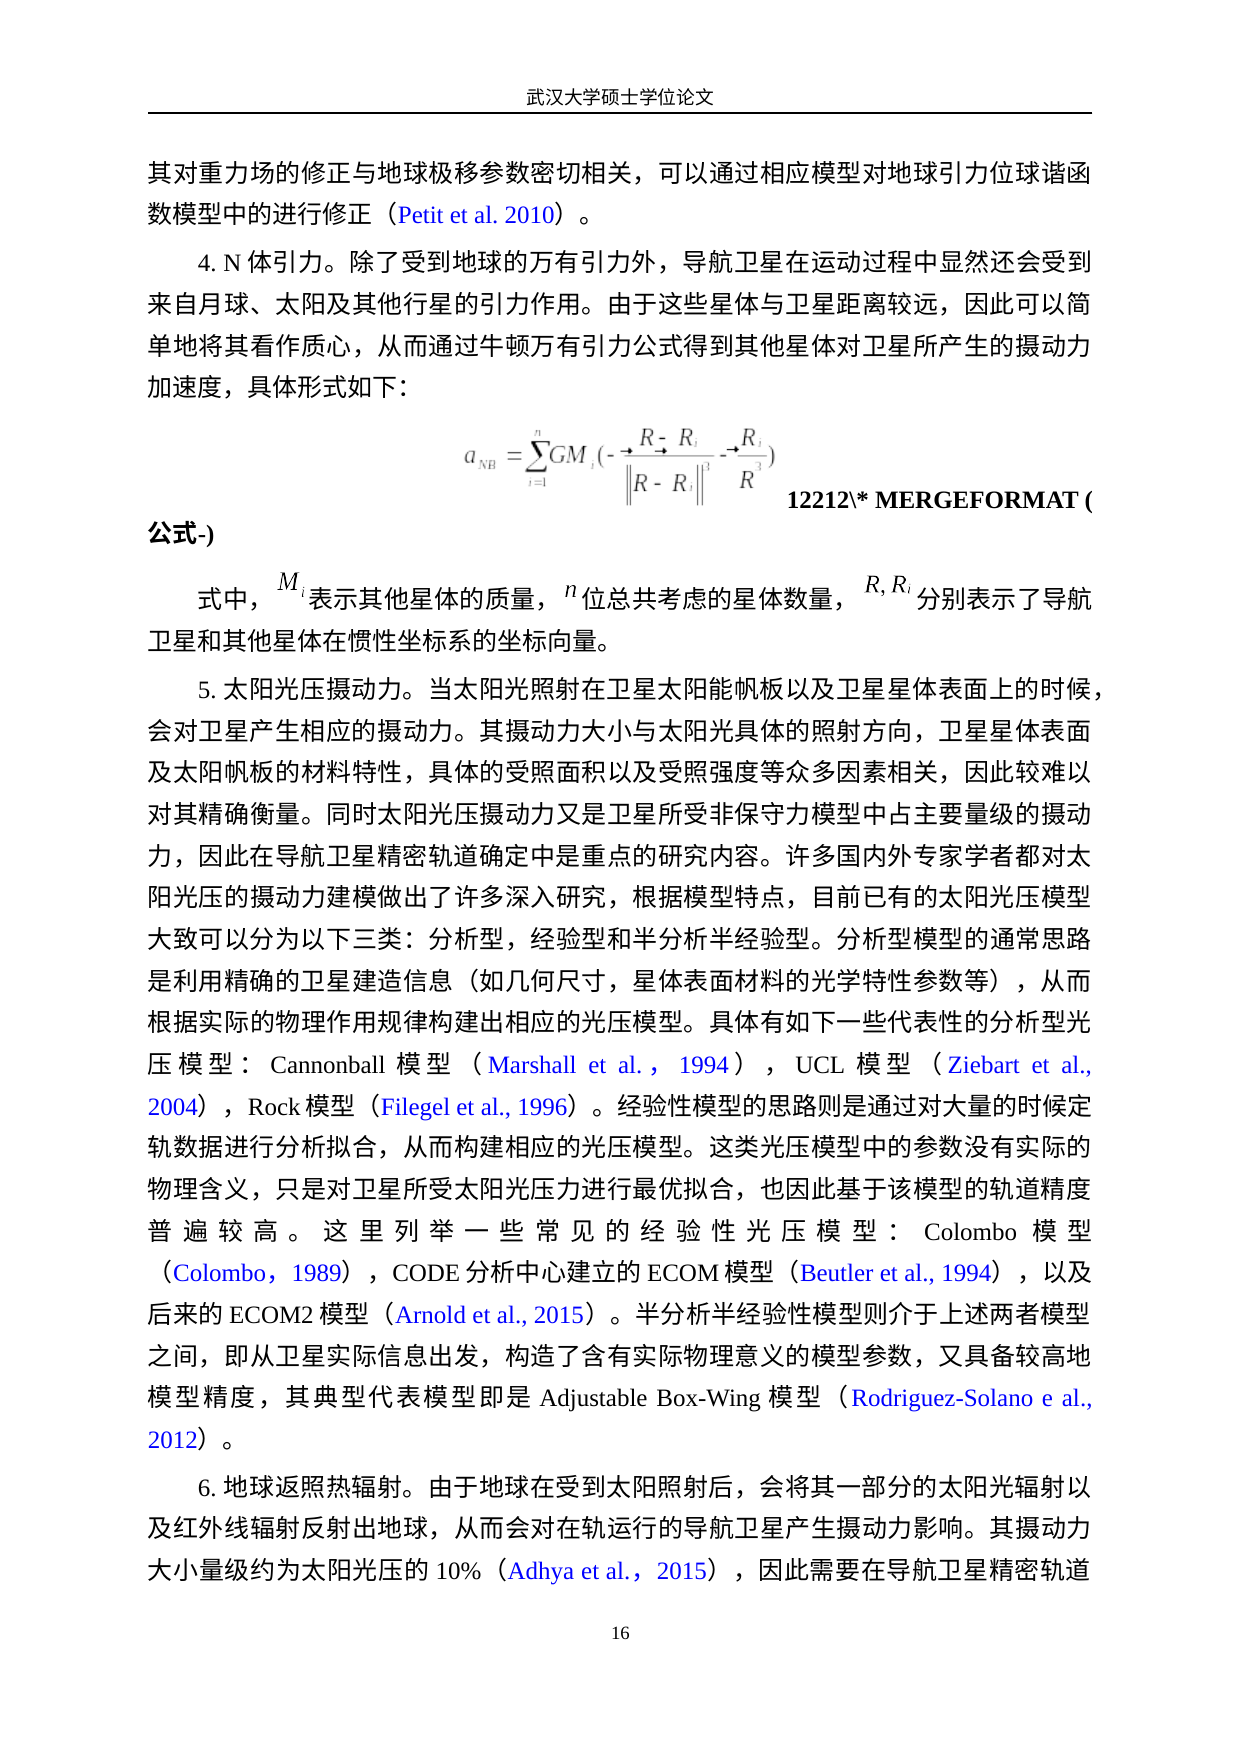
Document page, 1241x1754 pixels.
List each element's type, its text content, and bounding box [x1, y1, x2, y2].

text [148, 148, 1092, 231]
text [148, 1462, 1092, 1587]
text 5. 太阳光压摄动力。当太阳光照射在卫星太阳能帆板以及卫星星体表面上的时候，会对卫星产生相应的摄动力。其摄动力大小与太阳光具体的照射方向，卫星星体表面及太阳帆板的材料特性，具体的受照面积以及受照强度等众多因素相关，因此较难以对其精确衡量。同时太阳光压摄动力又是卫星所受非保守力模型中占主要量级的摄动力，因此在导航卫星精密轨道确定中是重点的研究内容。许多国内外专家学者都对太阳光压的摄动力建模做出了许多深入研究，根据模型特点，目前已有的太阳光压模型大致可以分为以下三类：分析型，经验型和半分析半经验型。分析型模型的通常思路是利用精确的卫星建造信息（如几何尺寸，星体表面材料的光学特性参数等），从而根据实际的物理作用规律构建出相应的光压模型。具体有如下一些代表性的分析型光压模型：Cannonball模型（Marshall et al.，1994），UCL模型（Ziebart et al., 2004），Rock模型（Filegel et al., 1996）。经验性模型的思路则是通过对大量的时候定轨数据进行分析拟合，从而构建相应的光压模型。这类光压模型中的参数没有实际的物理含义，只是对卫星所受太阳光压力进行最优拟合，也因此基于该模型的轨道精度普遍较高。这里列举一些常见的经验性光压模型：Colombo模型（Colombo，1989），CODE分析中心建立的ECOM模型（Beutler et al., 1994），以及后来的ECOM2模型（Arnold et al., 2015）。半分析半经验性模型则介于上述两者模型之间，即从卫星实际信息出发，构造了含有实际物理意义的模型参数，又具备较高地模型精度，其典型代表模型即是Adjustable Box-Wing模型（Rodriguez-Solano e al., 2012）。 [148, 664, 1092, 1456]
text 4. N体引力。除了受到地球的万有引力外，导航卫星在运动过程中显然还会受到来自月球、太阳及其他行星的引力作用。由于这些星体与卫星距离较远，因此可以简单地将其看作质心，从而通过牛顿万有引力公式得到其他星体对卫星所产生的摄动力加速度，具体形式如下： [148, 237, 1092, 404]
text 式中，表示其他星体的质量，位总共考虑的星体数量，分别表示了导航卫星和其他星体在惯性坐标系的坐标向量。 [148, 562, 1092, 658]
